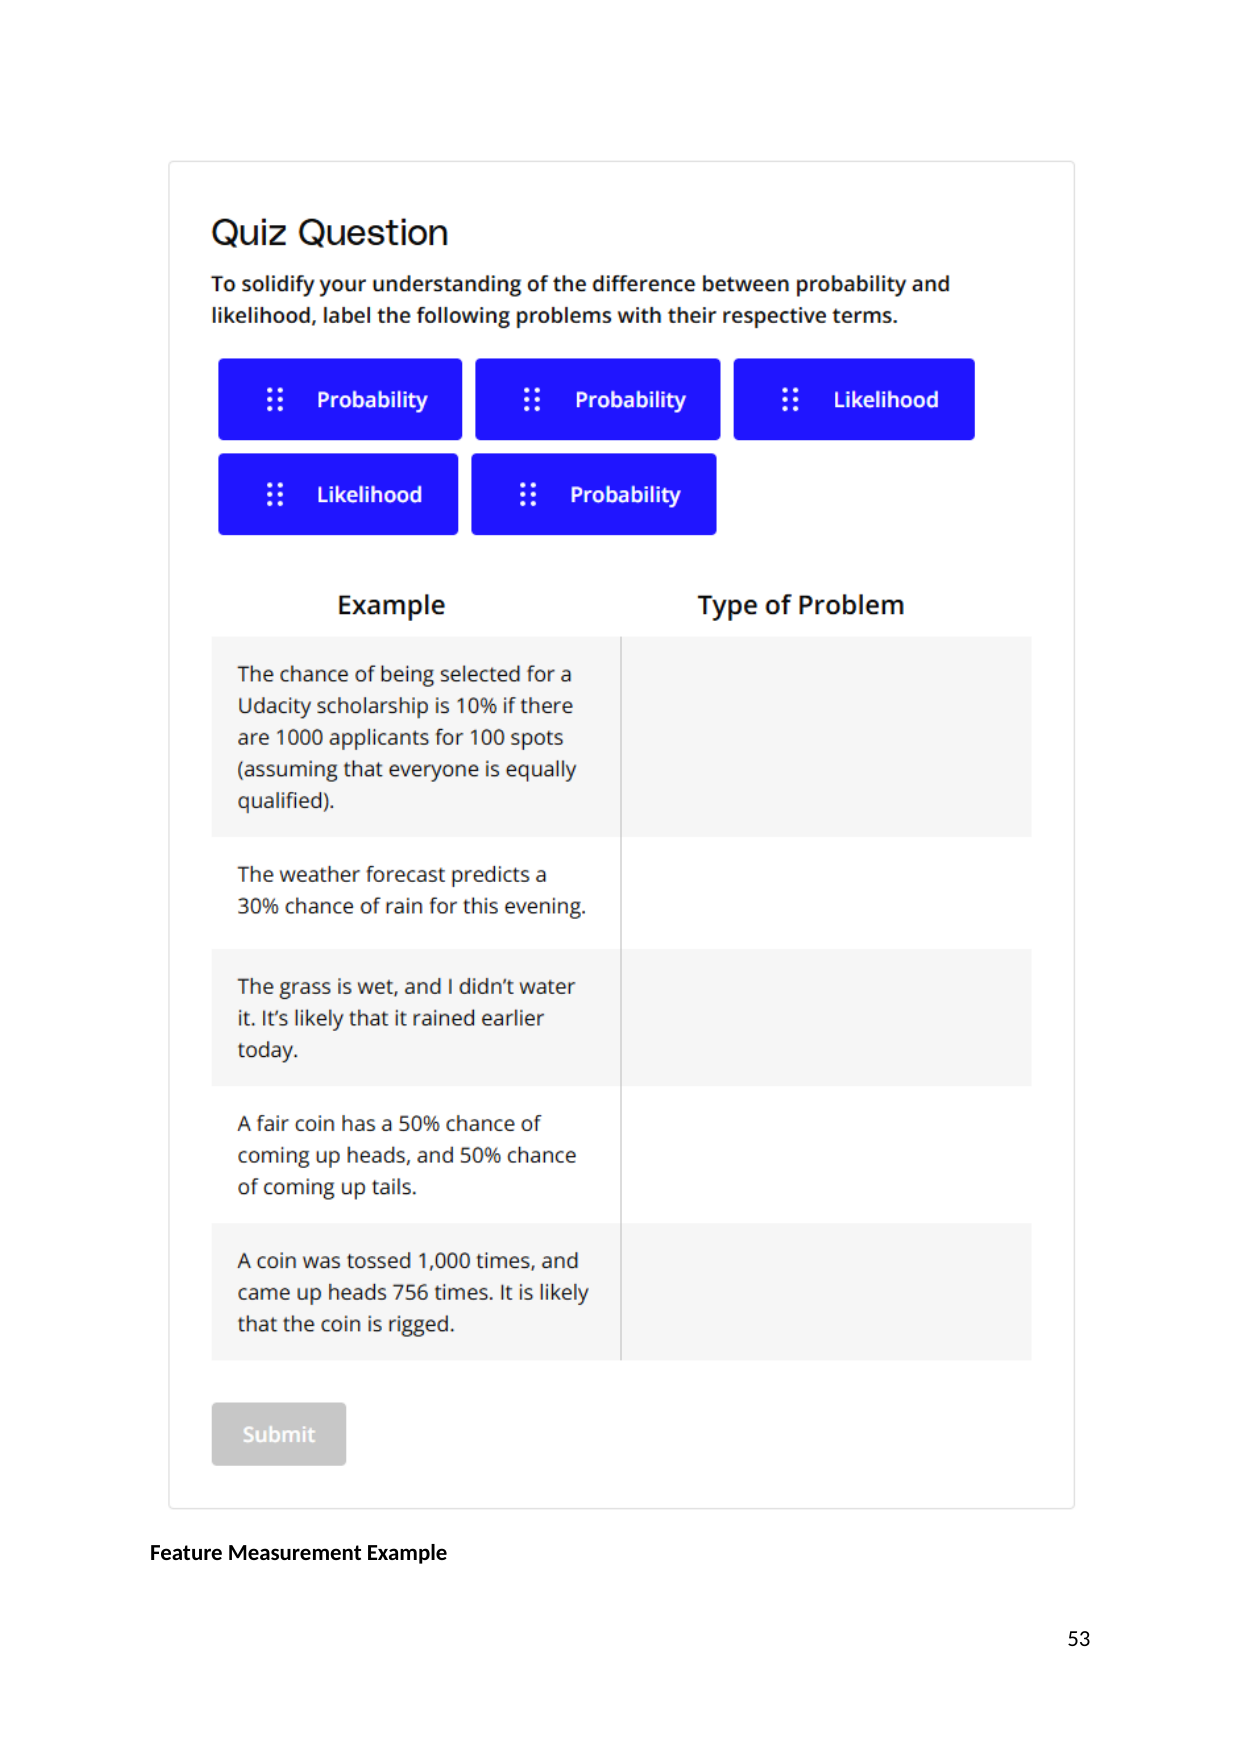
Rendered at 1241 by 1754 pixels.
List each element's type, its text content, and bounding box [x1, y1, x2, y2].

picture [150, 150, 1091, 1520]
text Feature Measurement Example [150, 1538, 1090, 1566]
